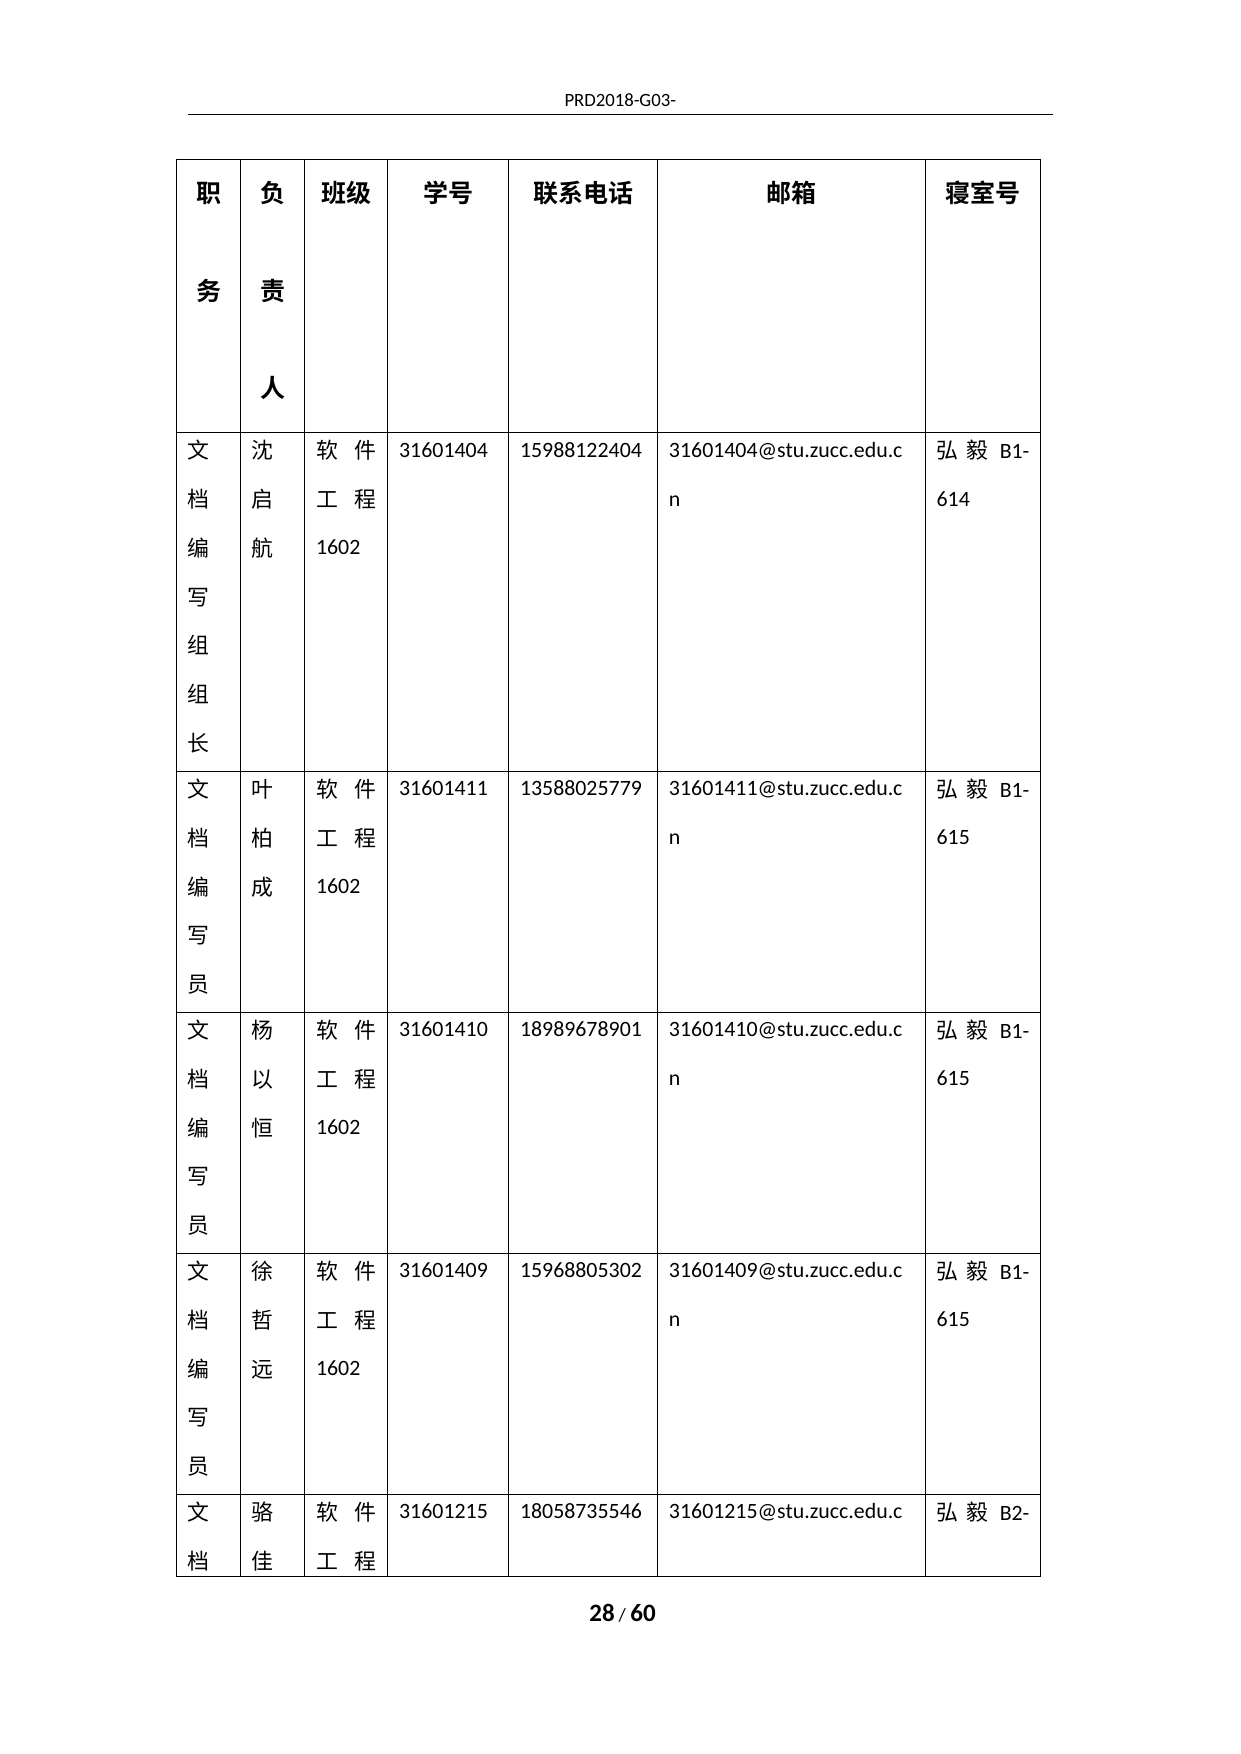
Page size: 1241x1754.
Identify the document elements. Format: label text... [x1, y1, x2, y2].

table_cell 文档编写员 [177, 1013, 240, 1253]
table_cell 31601404 [388, 433, 508, 771]
table_header 负责人 [241, 160, 304, 432]
table_cell 弘毅B1-615 [926, 1013, 1040, 1253]
table_cell 沈启航 [241, 433, 304, 771]
table_cell 软件工程1602 [305, 1254, 387, 1494]
table_cell 15988122404 [509, 433, 657, 771]
table_cell 13588025779 [509, 772, 657, 1012]
table_cell 软件工程1602 [305, 1013, 387, 1253]
table_header 职务 [177, 160, 240, 432]
table_cell 31601410 [388, 1013, 508, 1253]
table_cell 31601411@stu.zucc.edu.cn [658, 772, 925, 1012]
table_cell 叶柏成 [241, 772, 304, 1012]
table_cell 软件工程1602 [305, 772, 387, 1012]
table_cell 31601409@stu.zucc.edu.cn [658, 1254, 925, 1494]
table_header 学号 [388, 160, 508, 432]
table_cell 弘毅B1-615 [926, 772, 1040, 1012]
table_cell 弘毅B1-615 [926, 1254, 1040, 1494]
table_cell 31601404@stu.zucc.edu.cn [658, 433, 925, 771]
table_cell 31601215 [388, 1495, 508, 1576]
table_cell 弘毅B2-206 [926, 1495, 1040, 1576]
table_cell 文档编写员 [177, 1495, 240, 1576]
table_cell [658, 1495, 925, 1576]
table_cell 软件工程1601 [305, 1495, 387, 1576]
table_cell 文档编写员 [177, 1254, 240, 1494]
table_cell 弘毅B1-614 [926, 433, 1040, 771]
table_cell 31601409 [388, 1254, 508, 1494]
table_cell 31601411 [388, 772, 508, 1012]
table_cell 软件工程1602 [305, 433, 387, 771]
table_cell 15968805302 [509, 1254, 657, 1494]
table_cell 文档编写组组长 [177, 433, 240, 771]
table_cell 31601410@stu.zucc.edu.cn [658, 1013, 925, 1253]
table_cell 杨以恒 [241, 1013, 304, 1253]
table_header 寝室号 [926, 160, 1040, 432]
table_cell 18058735546 [509, 1495, 657, 1576]
table_header 邮箱 [658, 160, 925, 432]
table_cell 18989678901 [509, 1013, 657, 1253]
table_cell 徐哲远 [241, 1254, 304, 1494]
table_cell 骆佳俊 [241, 1495, 304, 1576]
table_header 联系电话 [509, 160, 657, 432]
table_header 班级 [305, 160, 387, 432]
table_cell 文档编写员 [177, 772, 240, 1012]
